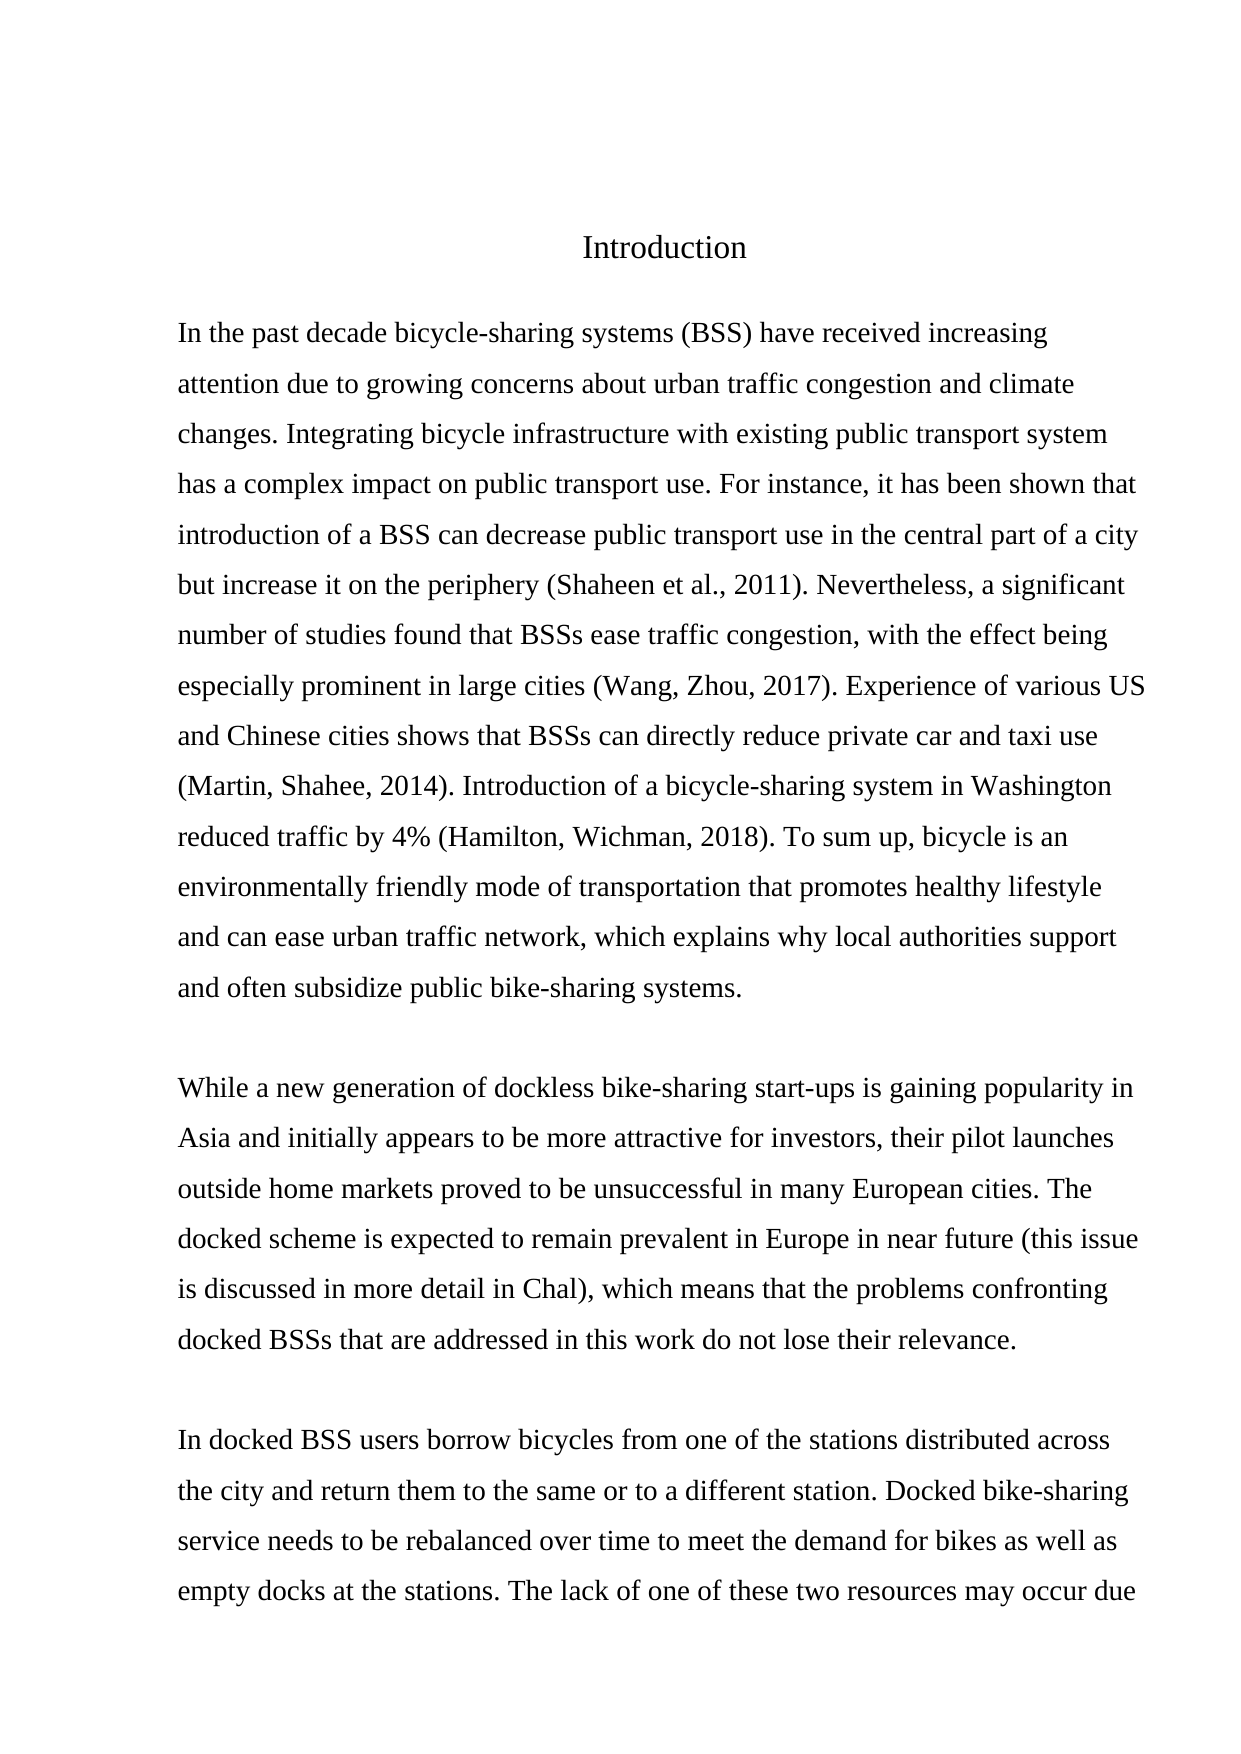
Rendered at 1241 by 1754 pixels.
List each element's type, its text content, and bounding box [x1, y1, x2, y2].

subtitle Introduction [177, 227, 1152, 265]
text In the past decade bicycle-sharing systems (BSS) have received increasing attention due to growing concerns about urban traffic congestion and climate changes. Integrating bicycle infrastructure with existing public transport system has a complex impact on public transport use. For instance, it has been shown that introduction of a BSS can decrease public transport use in the central part of a city but increase it on the periphery (Shaheen et al., 2011). Nevertheless, a significant number of studies found that BSSs ease traffic congestion, with the effect being especially prominent in large cities (Wang, Zhou, 2017). Experience of various US and Chinese cities shows that BSSs can directly reduce private car and taxi use (Martin, Shahee, 2014). Introduction of a bicycle-sharing system in Washington reduced traffic by 4% (Hamilton, Wichman, 2018). To sum up, bicycle is an environmentally friendly mode of transportation that promotes healthy lifestyle and can ease urban traffic network, which explains why local authorities support and often subsidize public bike-sharing systems. [177, 316, 1152, 1003]
text While a new generation of dockless bike-sharing start-ups is gaining popularity in Asia and initially appears to be more attractive for investors, their pilot launches outside home markets proved to be unsuccessful in many European cities. The docked scheme is expected to remain prevalent in Europe in near future (this issue is discussed in more detail in Chal), which means that the problems confronting docked BSSs that are addressed in this work do not lose their relevance. [177, 1070, 1152, 1355]
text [177, 1422, 1152, 1607]
